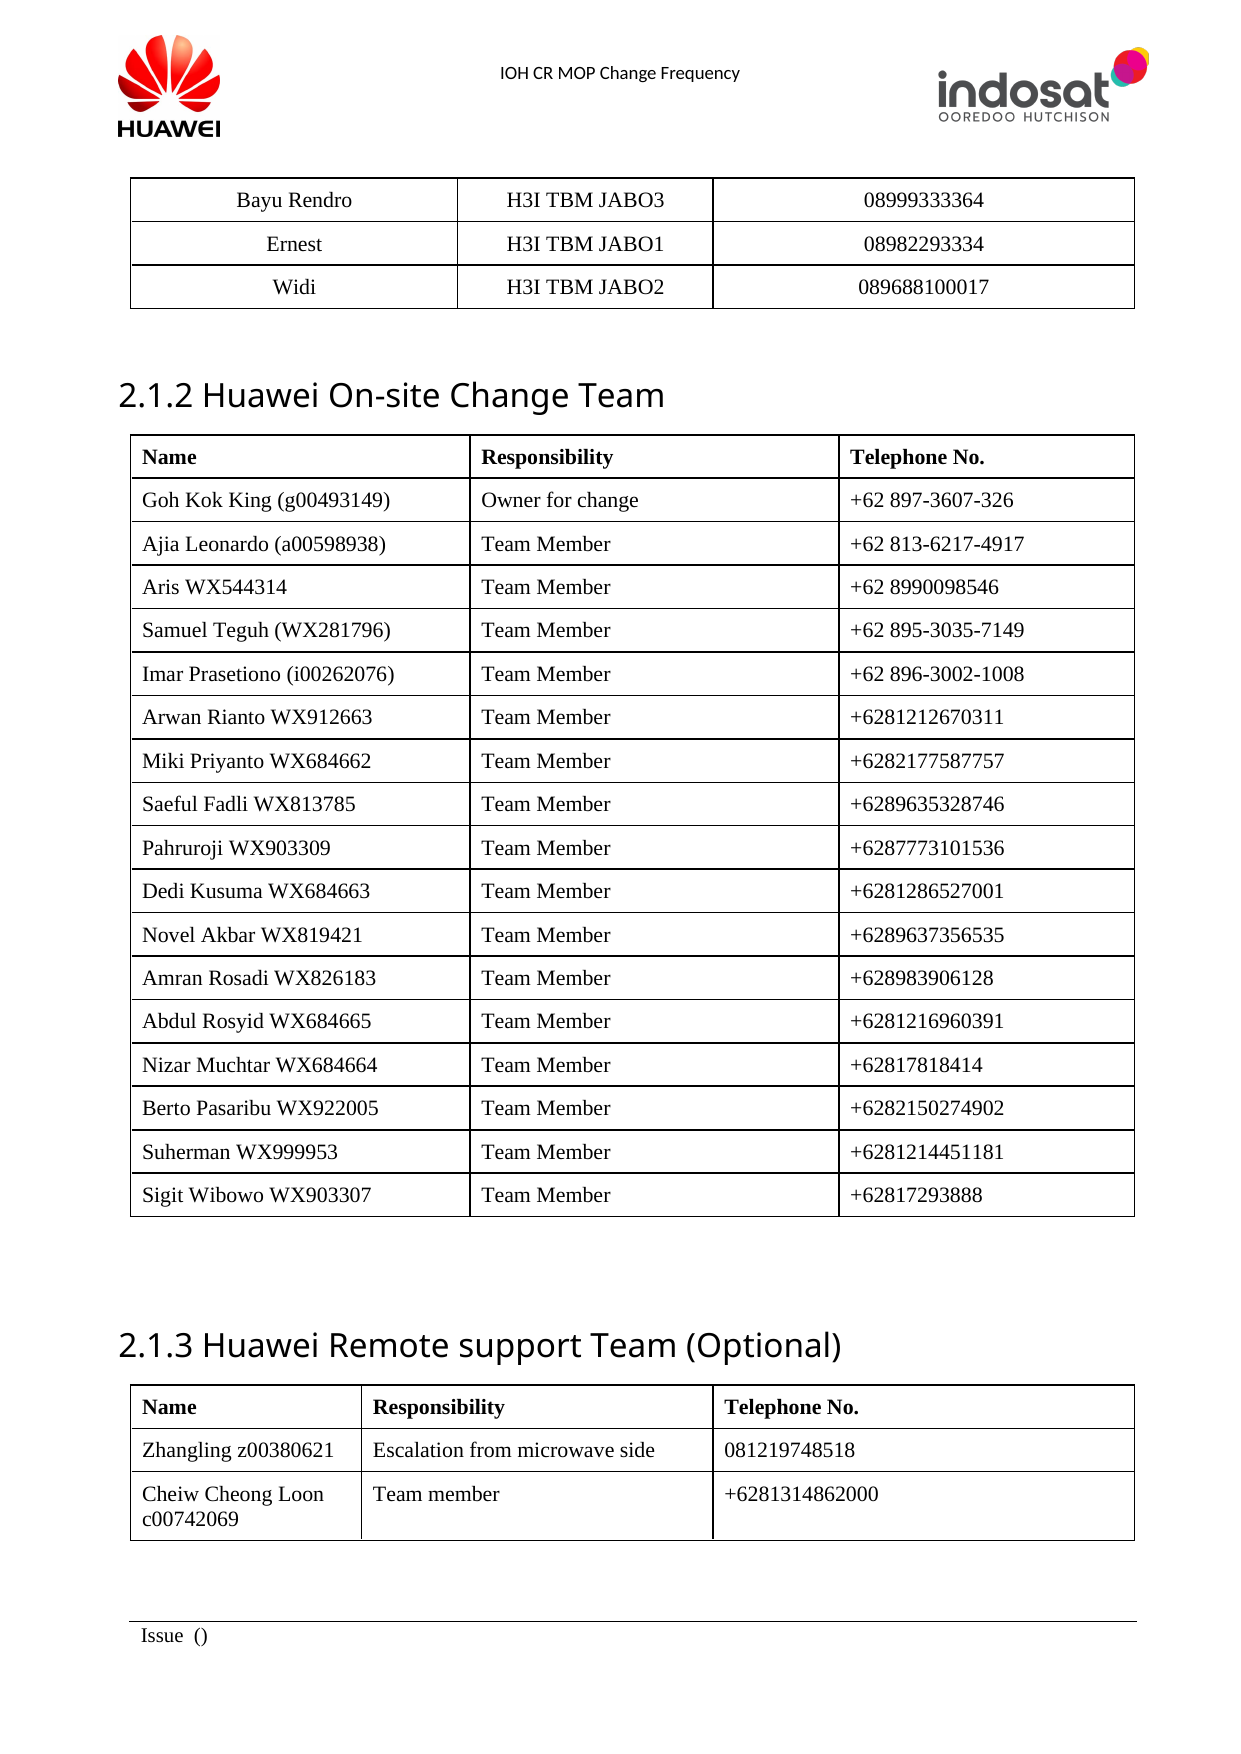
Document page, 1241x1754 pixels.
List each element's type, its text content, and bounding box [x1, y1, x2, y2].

table_cell Aris WX544314 [131, 565, 469, 608]
table_cell Team Member [471, 1087, 838, 1129]
table_cell 089688100017 [714, 266, 1134, 307]
table_cell Team Member [471, 653, 838, 694]
table_cell 081219748518 [714, 1429, 1134, 1471]
subtitle 2.1.2 Huawei On-site Change Team [118, 372, 1122, 417]
table_cell +6281314862000 [714, 1472, 1134, 1539]
table_cell Team Member [471, 1044, 838, 1085]
table_cell +62 895-3035-7149 [840, 609, 1134, 651]
table_cell Saeful Fadli WX813785 [131, 783, 469, 825]
table_cell +62 813-6217-4917 [840, 522, 1134, 564]
table_cell Team Member [471, 1131, 838, 1172]
table_cell Team Member [471, 696, 838, 738]
table_cell Suherman WX999953 [131, 1130, 469, 1172]
table_cell 08982293334 [714, 222, 1134, 264]
table_cell Arwan Rianto WX912663 [131, 696, 469, 738]
table_cell Zhangling z00380621 [131, 1429, 361, 1471]
table_header Telephone No. [840, 436, 1134, 477]
table_cell Team Member [471, 740, 838, 781]
picture [118, 35, 220, 137]
table_cell +6281214451181 [840, 1131, 1134, 1172]
table_cell +6282177587757 [840, 740, 1134, 781]
table_cell Dedi Kusuma WX684663 [131, 869, 469, 912]
table_cell +6289637356535 [840, 913, 1134, 955]
table_cell Pahruroji WX903309 [131, 826, 469, 868]
table_cell +6289635328746 [840, 783, 1134, 825]
table_cell Widi [131, 265, 457, 307]
table_cell Amran Rosadi WX826183 [131, 956, 469, 998]
table_cell +6281286527001 [840, 870, 1134, 912]
table_header Name [131, 1386, 361, 1427]
table_cell Goh Kok King (g00493149) [131, 478, 469, 521]
table_cell Owner for change [471, 479, 838, 521]
table_cell H3I TBM JABO2 [458, 266, 712, 307]
table_cell Team member [362, 1472, 712, 1539]
table_header Responsibility [362, 1386, 712, 1427]
table_cell +62817818414 [840, 1044, 1134, 1085]
table_cell Nizar Muchtar WX684664 [131, 1043, 469, 1085]
table_cell 08999333364 [714, 179, 1134, 221]
table_cell Team Member [471, 870, 838, 912]
table_cell +62 8990098546 [840, 566, 1134, 608]
table_cell Novel Akbar WX819421 [131, 913, 469, 955]
table_header Responsibility [471, 436, 838, 477]
table_cell Team Member [471, 783, 838, 825]
table_cell Team Member [471, 913, 838, 955]
table_cell Abdul Rosyid WX684665 [131, 1000, 469, 1042]
table_cell Sigit Wibowo WX903307 [131, 1173, 469, 1216]
table_cell H3I TBM JABO3 [458, 179, 712, 221]
table_cell H3I TBM JABO1 [458, 222, 712, 264]
table_cell +62 897-3607-326 [840, 479, 1134, 521]
table_header Telephone No. [714, 1386, 1134, 1427]
table_cell Imar Prasetiono (i00262076) [131, 652, 469, 694]
table_cell Team Member [471, 1174, 838, 1216]
picture [904, 40, 1150, 131]
table_cell Team Member [471, 609, 838, 651]
table_cell Escalation from microwave side [362, 1429, 712, 1471]
table_cell +6281216960391 [840, 1000, 1134, 1042]
table_cell Ernest [131, 222, 457, 264]
table_cell Team Member [471, 566, 838, 608]
table_cell Samuel Teguh (WX281796) [131, 609, 469, 651]
table_cell +62817293888 [840, 1174, 1134, 1216]
table_cell Team Member [471, 826, 838, 868]
table_header Name [131, 436, 469, 477]
table_cell Cheiw Cheong Loon c00742069 [131, 1472, 361, 1539]
table_cell Miki Priyanto WX684662 [131, 739, 469, 781]
table_cell Team Member [471, 522, 838, 564]
table_cell +6287773101536 [840, 826, 1134, 868]
subtitle 2.1.3 Huawei Remote support Team (Optional) [118, 1322, 1122, 1367]
table_cell Bayu Rendro [131, 179, 457, 221]
table_cell Team Member [471, 957, 838, 998]
table_cell +6282150274902 [840, 1087, 1134, 1129]
table_cell Berto Pasaribu WX922005 [131, 1086, 469, 1129]
table_cell +628983906128 [840, 957, 1134, 998]
table_cell Team Member [471, 1000, 838, 1042]
table_cell +6281212670311 [840, 696, 1134, 738]
table_cell Ajia Leonardo (a00598938) [131, 522, 469, 564]
table_cell +62 896-3002-1008 [840, 653, 1134, 694]
